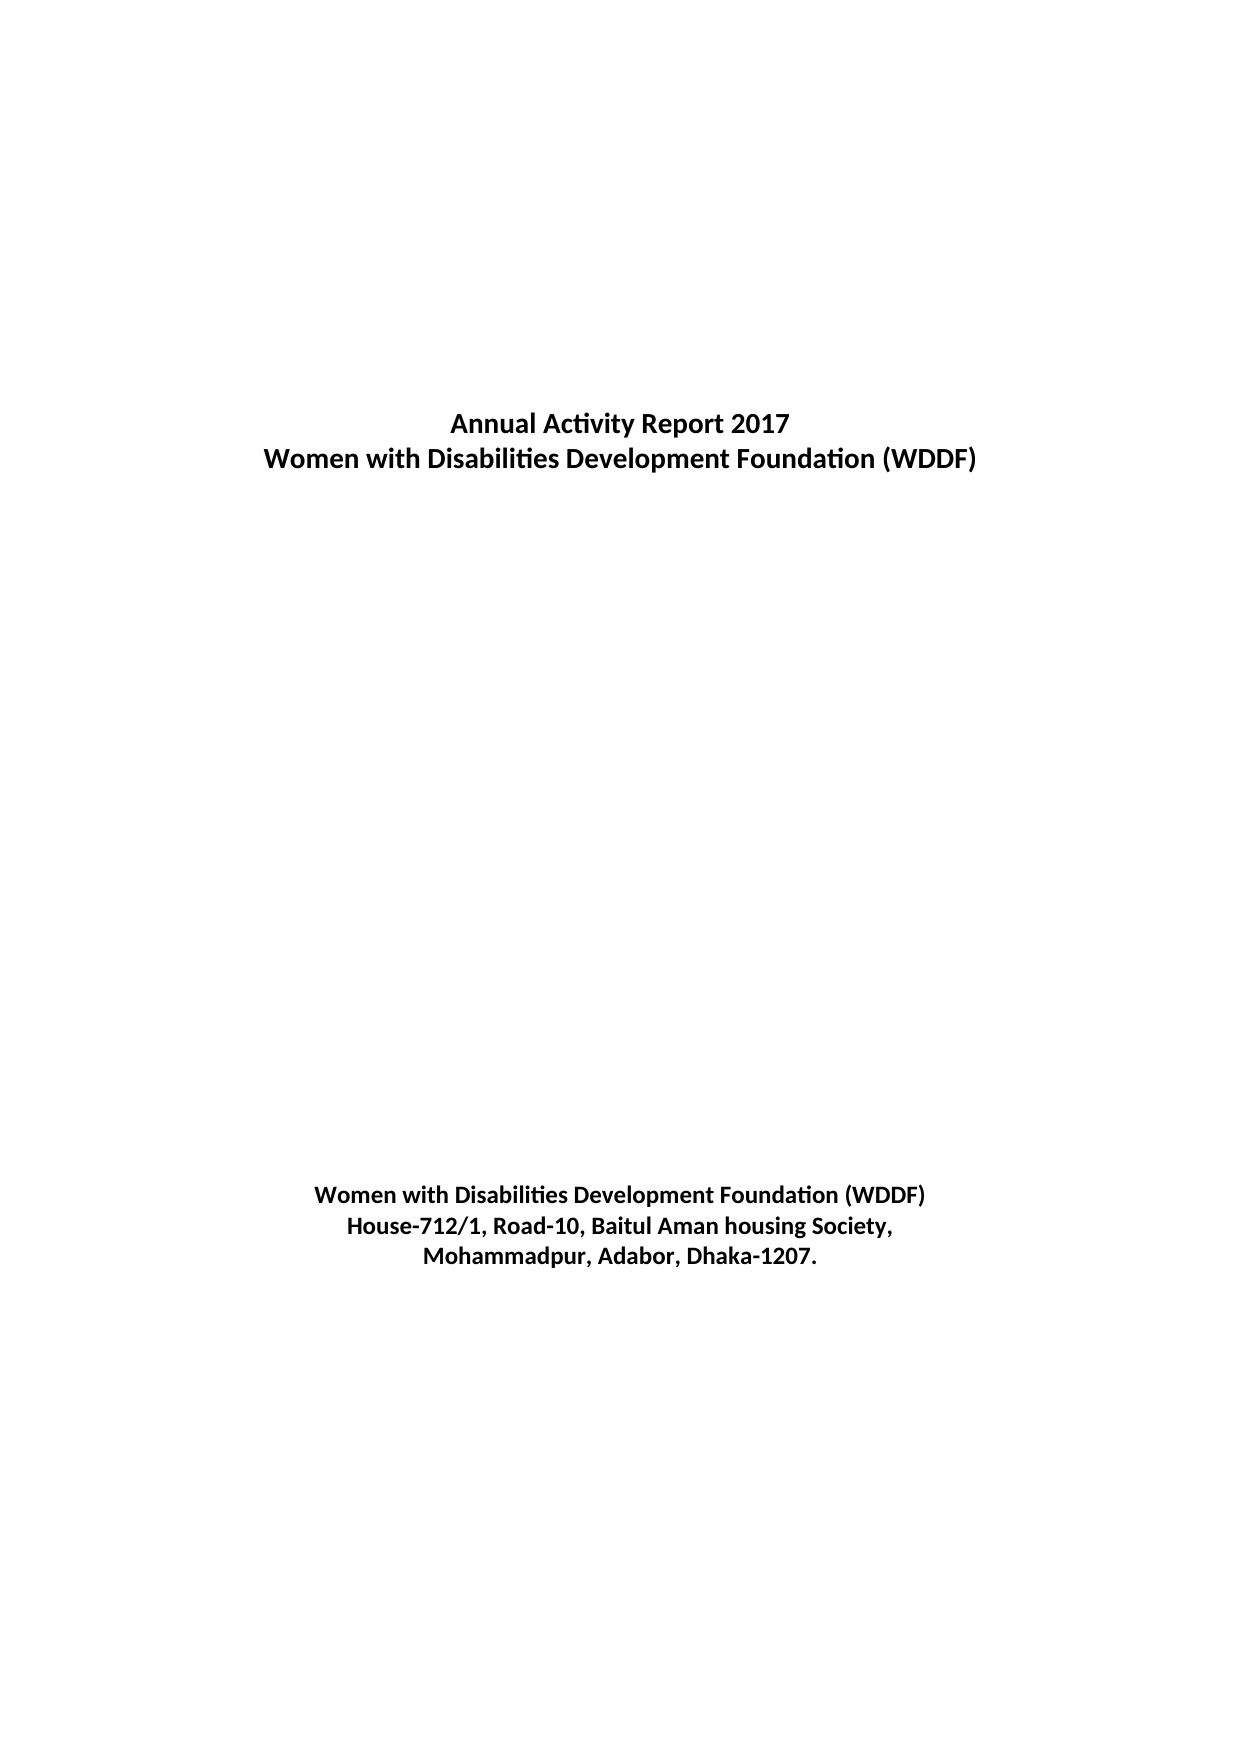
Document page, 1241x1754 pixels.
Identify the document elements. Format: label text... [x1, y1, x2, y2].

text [120, 1210, 1120, 1240]
text Women with Disabilities Development Foundation (WDDF) [120, 1179, 1120, 1210]
text Women with Disabilities Development Foundation (WDDF) [120, 441, 1120, 476]
text Annual Activity Report 2017 [120, 405, 1120, 441]
text Mohammadpur, Adabor, Dhaka-1207. [120, 1240, 1120, 1271]
